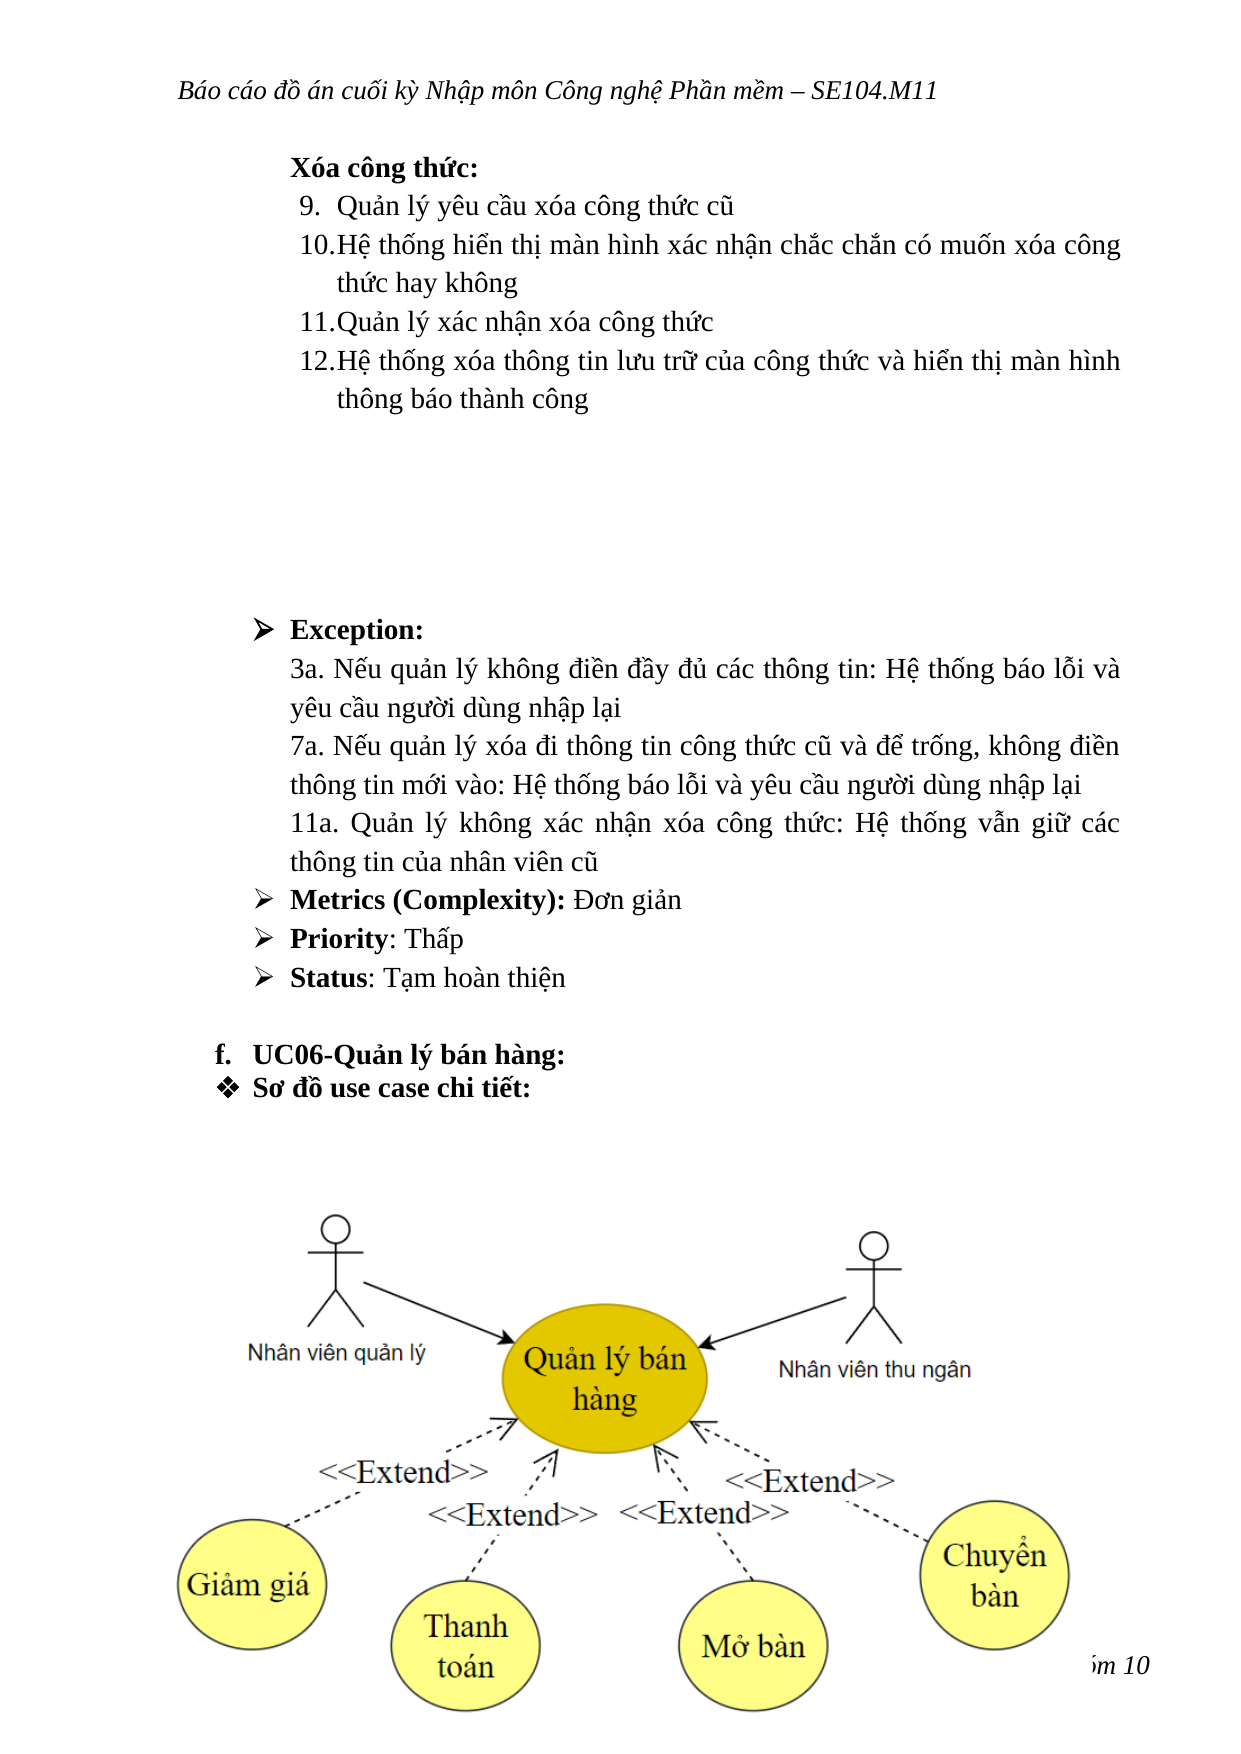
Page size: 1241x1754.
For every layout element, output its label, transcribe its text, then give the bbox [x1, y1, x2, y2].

list Quản lý xác nhận xóa công thức [299, 304, 1122, 338]
list 7a. Nếu quản lý xóa đi thông tin công thức cũ và để trống, không điền thông tin mới vào: Hệ thống báo lỗi và yêu cầu người dùng nhập lại [290, 728, 1122, 800]
list Xóa công thức: [290, 150, 1122, 183]
list Hệ thống hiển thị màn hình xác nhận chắc chắn có muốn xóa công thức hay không [299, 227, 1122, 299]
list 3a. Nếu quản lý không điền đầy đủ các thông tin: Hệ thống báo lỗi và yêu cầu người dùng nhập lại [290, 651, 1122, 723]
list Metrics (Complexity): Đơn giản [252, 882, 1122, 916]
list Quản lý yêu cầu xóa công thức cũ [299, 188, 1122, 222]
list Exception: [252, 612, 1122, 646]
picture [147, 1184, 1093, 1727]
list UC06-Quản lý bán hàng: [215, 1037, 1122, 1070]
list Priority: Thấp [252, 921, 1122, 955]
list Hệ thống xóa thông tin lưu trữ của công thức và hiển thị màn hình thông báo thành công [299, 343, 1122, 415]
list Sơ đồ use case chi tiết: [215, 1070, 1122, 1104]
list 11a. Quản lý không xác nhận xóa công thức: Hệ thống vẫn giữ các thông tin của nhân viên cũ [290, 805, 1122, 877]
list Status: Tạm hoàn thiện [252, 960, 1122, 993]
